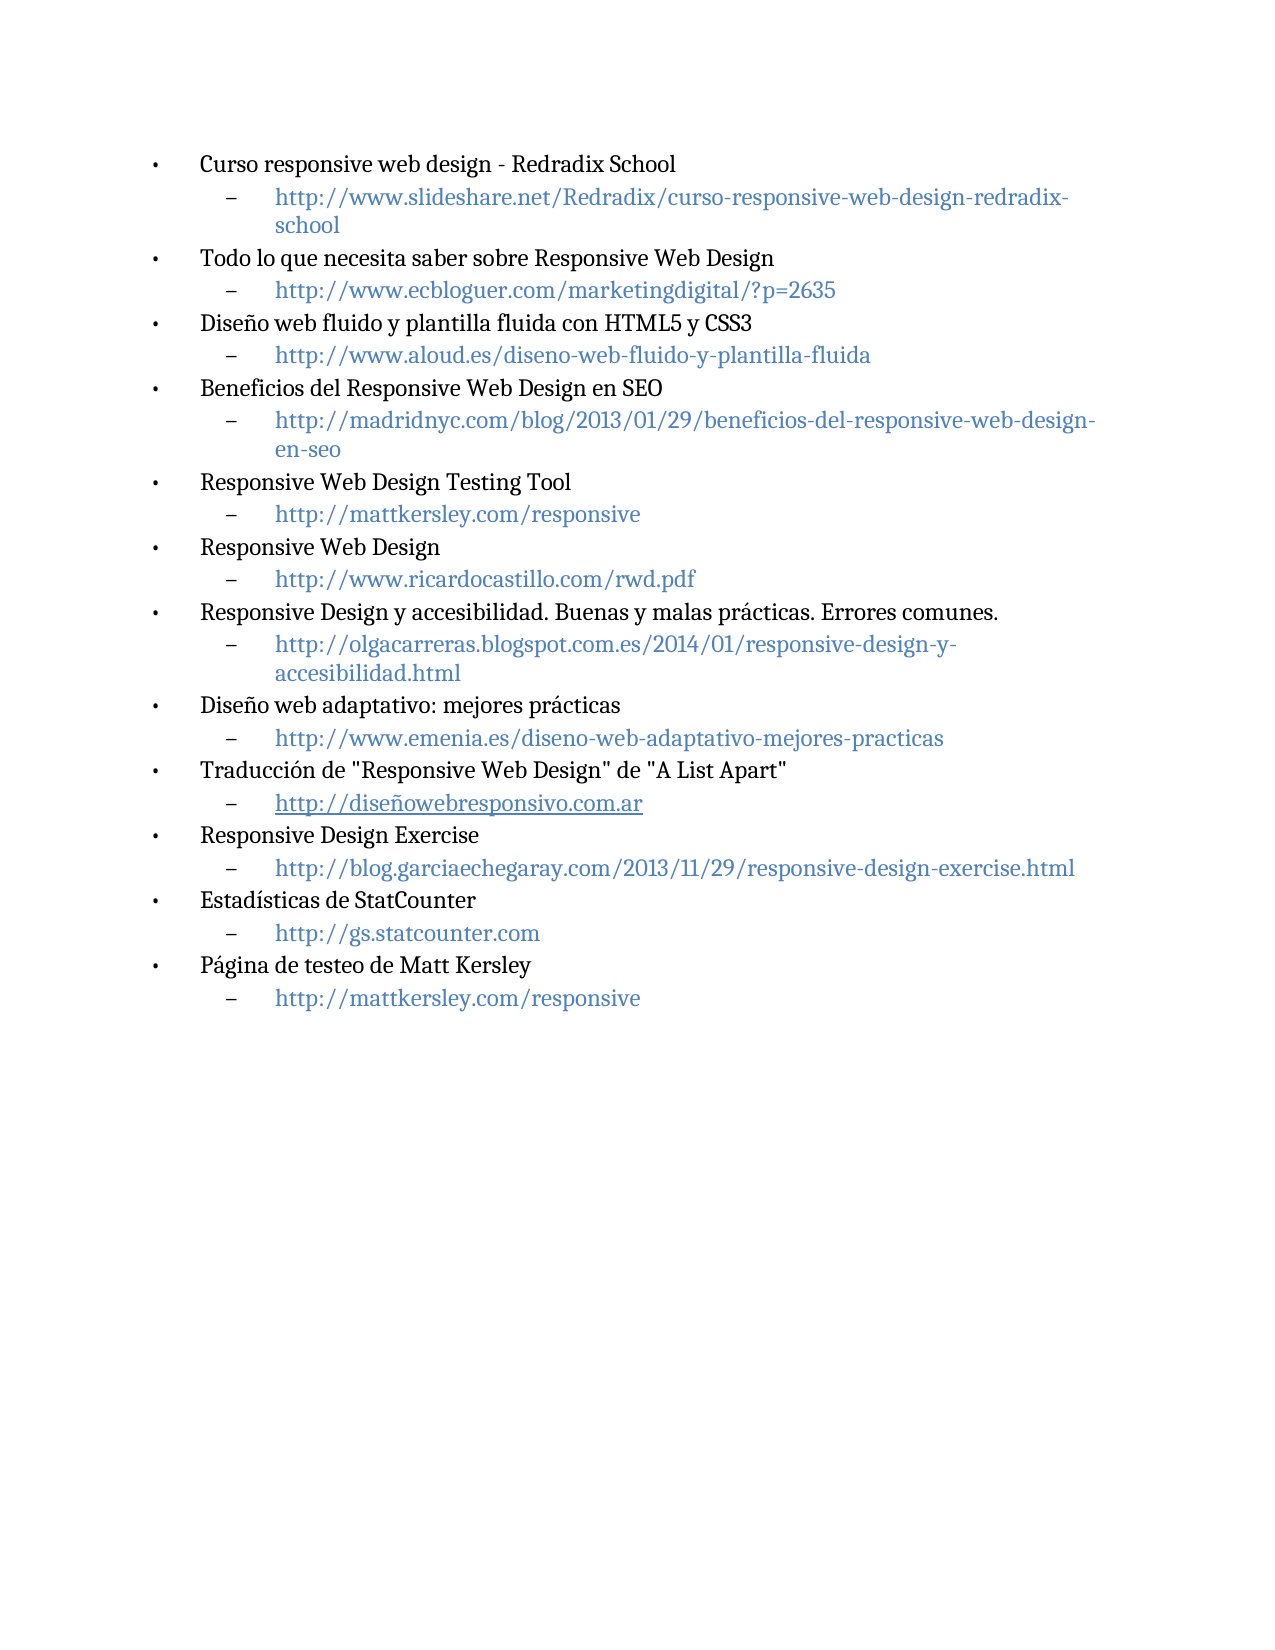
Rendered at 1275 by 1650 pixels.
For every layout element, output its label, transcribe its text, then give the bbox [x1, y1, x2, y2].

list Beneficios del Responsive Web Design en SEO [150, 374, 1125, 402]
list Responsive Web Design [150, 532, 1125, 561]
list Estadísticas de StatCounter [150, 886, 1125, 915]
list http://mattkersley.com/responsive [225, 984, 1125, 1012]
list http://www.aloud.es/diseno-web-fluido-y-plantilla-fluida [225, 341, 1125, 370]
list Diseño web fluido y plantilla fluida con HTML5 y CSS3 [150, 309, 1125, 337]
list http://olgacarreras.blogspot.com.es/2014/01/responsive-design-y-accesibilidad.html [225, 630, 1125, 687]
list http://mattkersley.com/responsive [225, 500, 1125, 529]
list Responsive Design Exercise [150, 821, 1125, 850]
list http://www.emenia.es/diseno-web-adaptativo-mejores-practicas [225, 724, 1125, 752]
list http://www.ecbloguer.com/marketingdigital/?p=2635 [225, 276, 1125, 305]
list Curso responsive web design - Redradix School [150, 150, 1125, 179]
list http://gs.statcounter.com [225, 919, 1125, 947]
list Página de testeo de Matt Kersley [150, 951, 1125, 980]
list Responsive Web Design Testing Tool [150, 467, 1125, 496]
list Diseño web adaptativo: mejores prácticas [150, 691, 1125, 720]
list http://madridnyc.com/blog/2013/01/29/beneficios-del-responsive-web-design-en-seo [225, 406, 1125, 464]
list http://www.ricardocastillo.com/rwd.pdf [225, 565, 1125, 594]
list Responsive Design y accesibilidad. Buenas y malas prácticas. Errores comunes. [150, 597, 1125, 626]
list Todo lo que necesita saber sobre Responsive Web Design [150, 244, 1125, 272]
list Traducción de "Responsive Web Design" de "A List Apart" [150, 756, 1125, 785]
list http://www.slideshare.net/Redradix/curso-responsive-web-design-redradix-school [225, 182, 1125, 240]
list http://blog.garciaechegaray.com/2013/11/29/responsive-design-exercise.html [225, 854, 1125, 882]
list http://diseñowebresponsivo.com.ar [225, 789, 1125, 817]
